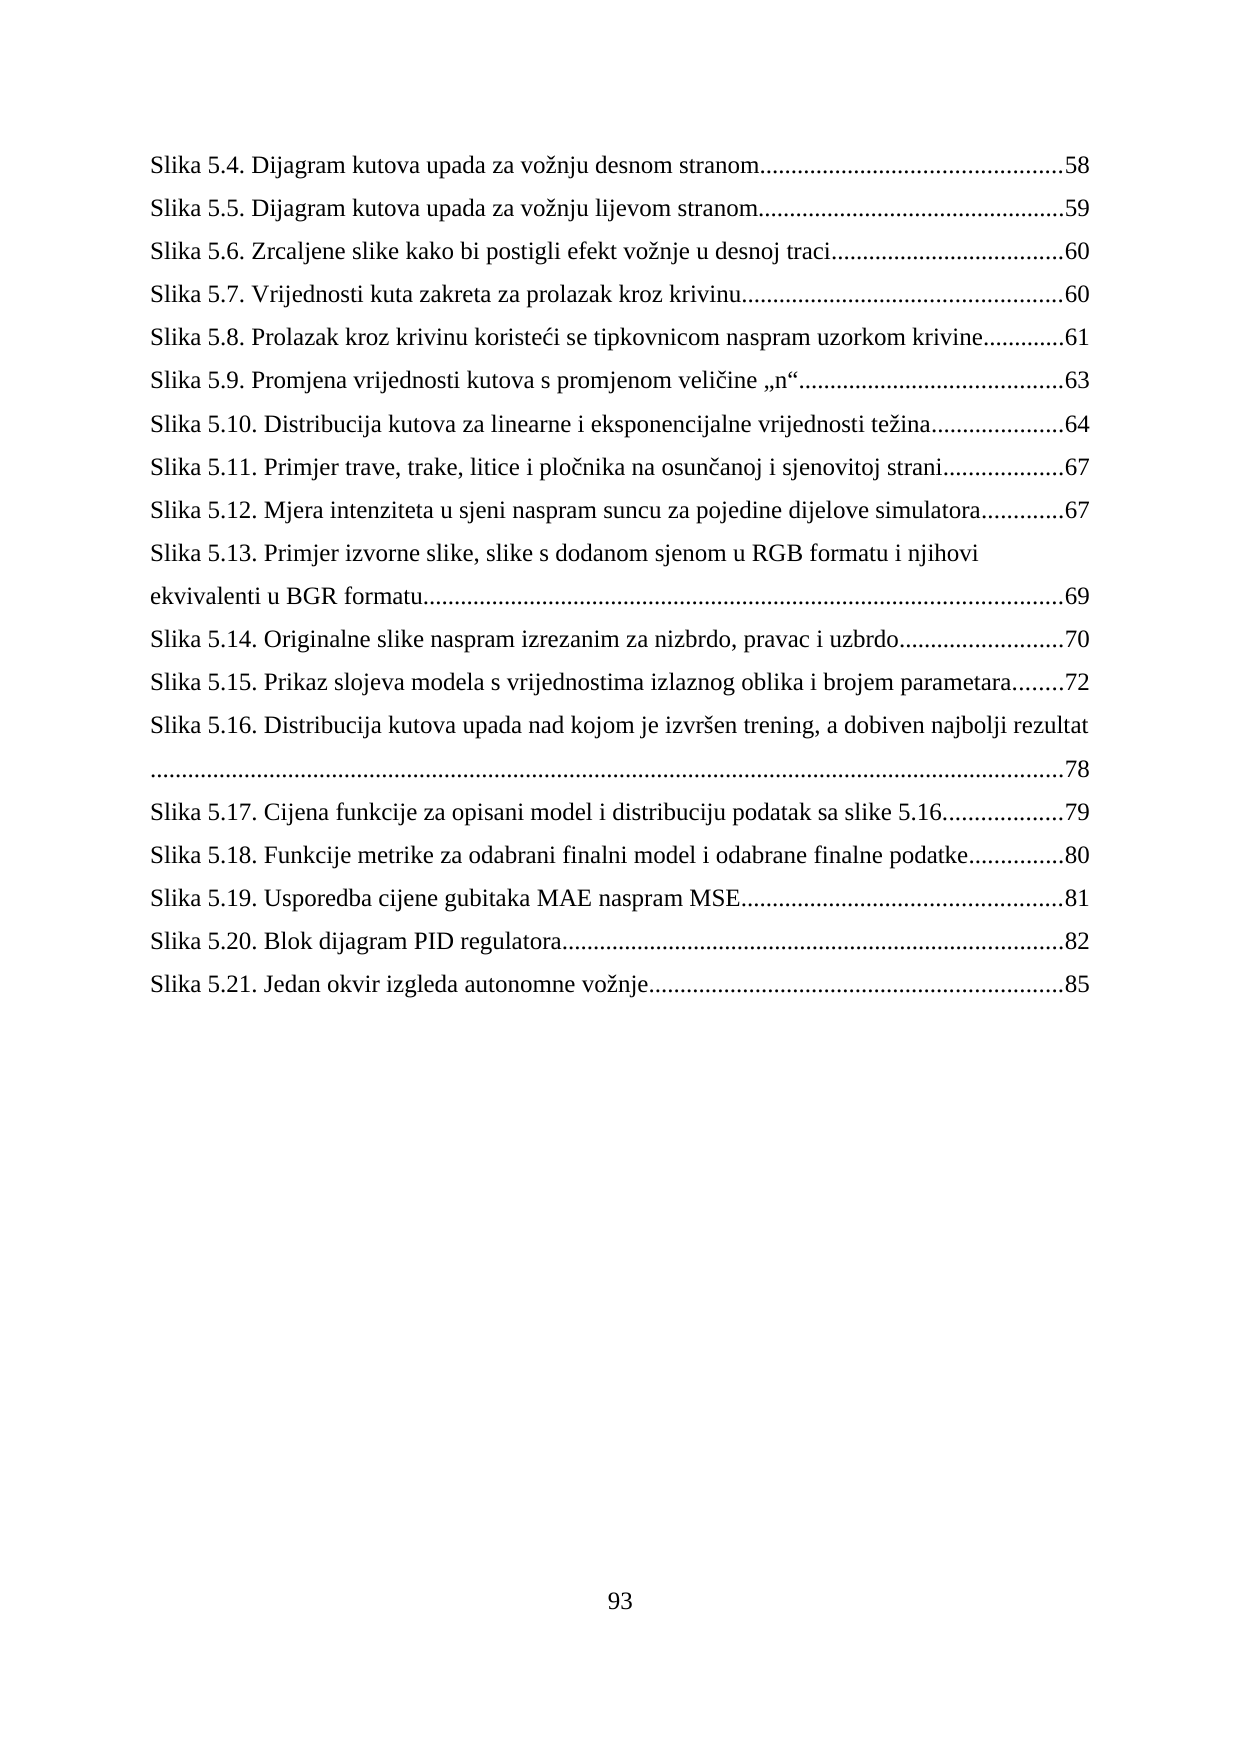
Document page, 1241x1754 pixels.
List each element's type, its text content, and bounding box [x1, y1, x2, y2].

text Slika 5.6. Zrcaljene slike kako bi postigli efekt vožnje u desnoj traci 60 [150, 236, 1090, 265]
text Slika 5.4. Dijagram kutova upada za vožnju desnom stranom 58 [150, 150, 1090, 179]
text Slika 5.11. Primjer trave, trake, litice i pločnika na osunčanoj i sjenovitoj strani 67 [150, 452, 1090, 481]
text Slika 5.5. Dijagram kutova upada za vožnju lijevom stranom 59 [150, 193, 1090, 222]
text Slika 5.14. Originalne slike naspram izrezanim za nizbrdo, pravac i uzbrdo 70 [150, 624, 1090, 653]
text Slika 5.17. Cijena funkcije za opisani model i distribuciju podatak sa slike 5.16. 79 [150, 797, 1090, 826]
text Slika 5.8. Prolazak kroz krivinu koristeći se tipkovnicom naspram uzorkom krivine 61 [150, 322, 1090, 351]
text Slika 5.15. Prikaz slojeva modela s vrijednostima izlaznog oblika i brojem parametara 72 [150, 667, 1090, 696]
text Slika 5.21. Jedan okvir izgleda autonomne vožnje 85 [150, 969, 1090, 998]
text Slika 5.18. Funkcije metrike za odabrani finalni model i odabrane finalne podatke 80 [150, 840, 1090, 869]
text Slika 5.19. Usporedba cijene gubitaka MAE naspram MSE 81 [150, 883, 1090, 912]
text Slika 5.10. Distribucija kutova za linearne i eksponencijalne vrijednosti težina 64 [150, 409, 1090, 437]
text Slika 5.13. Primjer izvorne slike, slike s dodanom sjenom u RGB formatu i njihovi ekvivalenti u BGR formatu 69 [150, 538, 1090, 610]
text Slika 5.9. Promjena vrijednosti kutova s promjenom veličine „n“ 63 [150, 366, 1090, 394]
text Slika 5.7. Vrijednosti kuta zakreta za prolazak kroz krivinu 60 [150, 279, 1090, 308]
text Slika 5.20. Blok dijagram PID regulatora 82 [150, 926, 1090, 955]
text Slika 5.12. Mjera intenziteta u sjeni naspram suncu za pojedine dijelove simulatora 67 [150, 495, 1090, 524]
text Slika 5.16. Distribucija kutova upada nad kojom je izvršen trening, a dobiven najbolji rezultat 78 [150, 711, 1090, 782]
